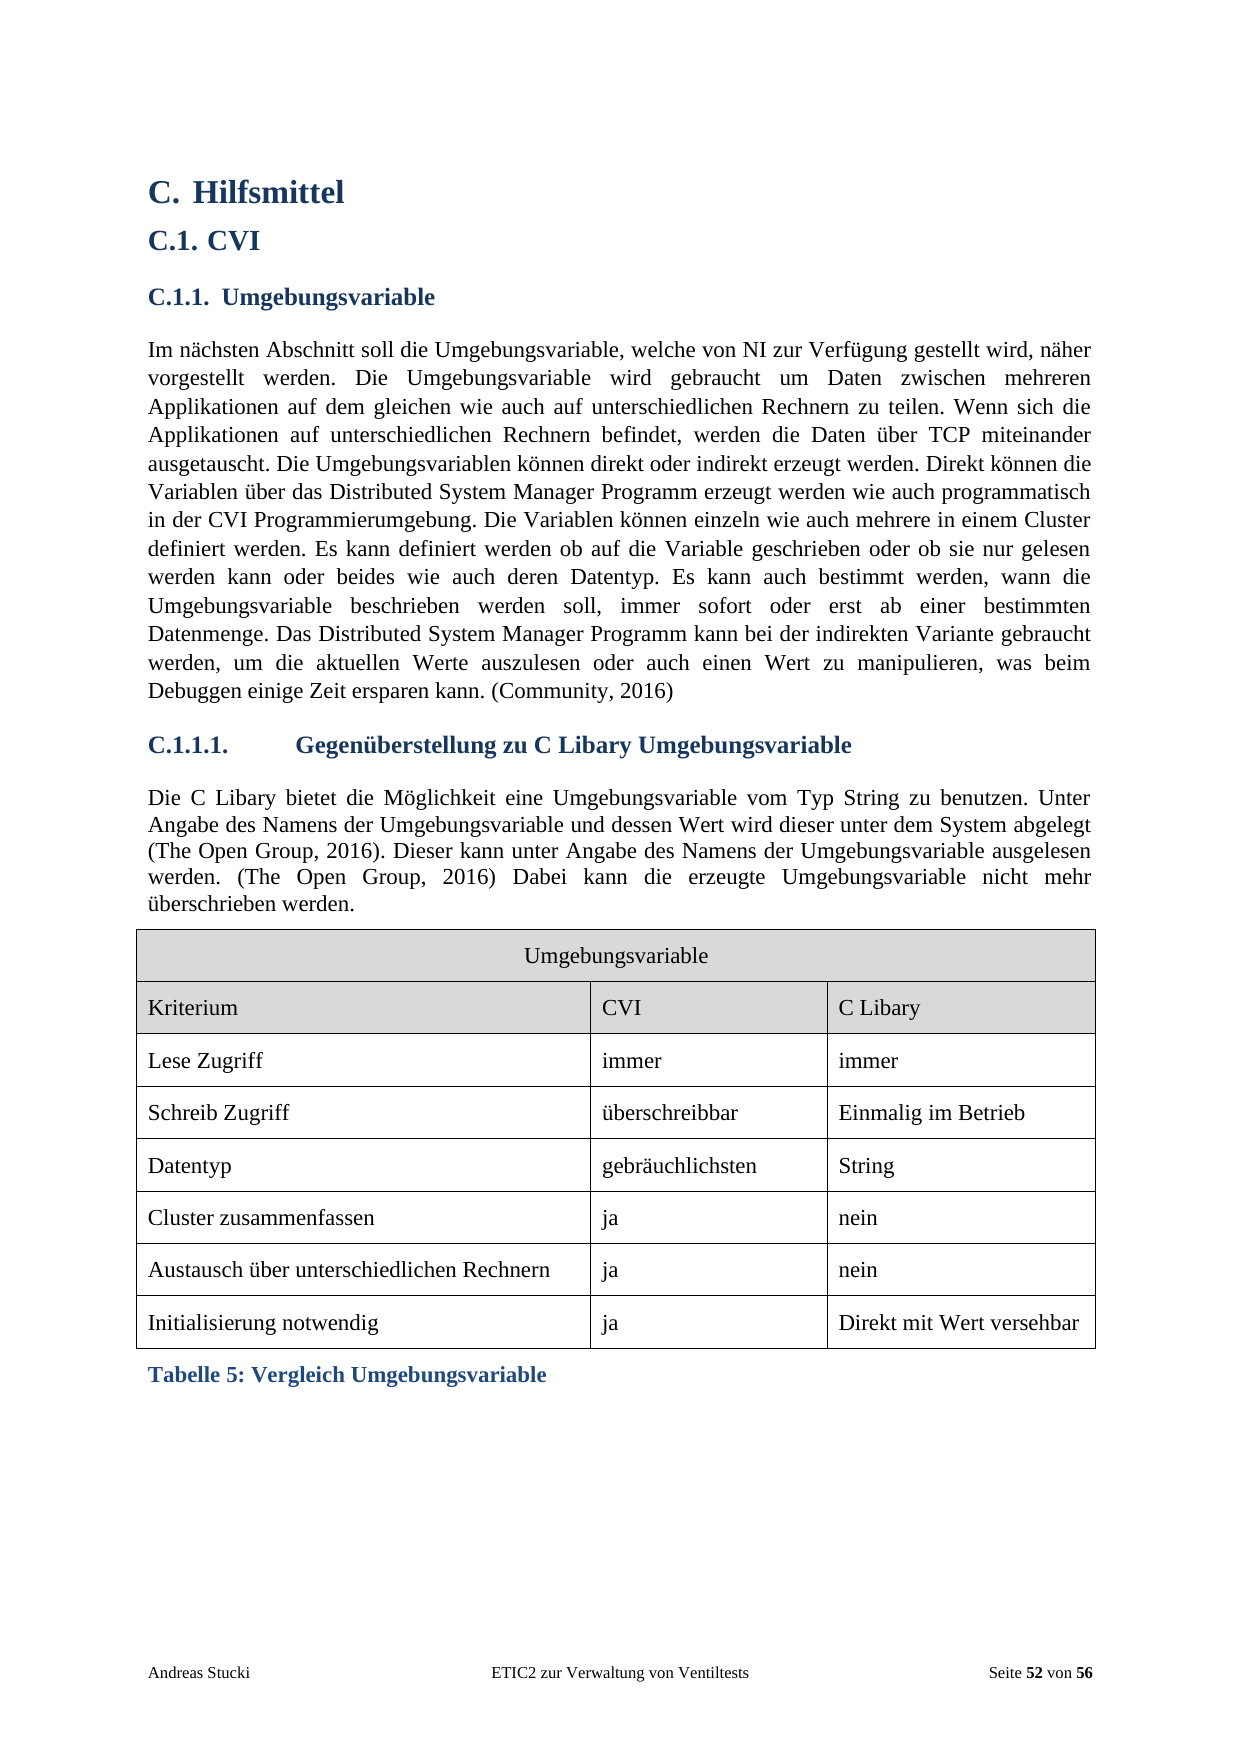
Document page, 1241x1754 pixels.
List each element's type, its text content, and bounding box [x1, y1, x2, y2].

table_cell nein [828, 1244, 1095, 1295]
table_cell Kriterium [137, 982, 590, 1033]
table_cell Lese Zugriff [137, 1034, 590, 1086]
table_cell Einmalig im Betrieb [828, 1087, 1095, 1138]
subtitle C.1.1. Umgebungsvariable [148, 282, 1092, 311]
text Im nächsten Abschnitt soll die Umgebungsvariable, welche von NI zur Verfügung gestellt wird, näher vorgestellt werden. Die Umgebungsvariable wird gebraucht um Daten zwischen mehreren Applikationen auf dem gleichen wie auch auf unterschiedlichen Rechnern zu teilen. Wenn sich die Applikationen auf unterschiedlichen Rechnern befindet, werden die Daten über TCP miteinander ausgetauscht. Die Umgebungsvariablen können direkt oder indirekt erzeugt werden. Direkt können die Variablen über das Distributed System Manager Programm erzeugt werden wie auch programmatisch in der CVI Programmierumgebung. Die Variablen können einzeln wie auch mehrere in einem Cluster definiert werden. Es kann definiert werden ob auf die Variable geschrieben oder ob sie nur gelesen werden kann oder beides wie auch deren Datentyp. Es kann auch bestimmt werden, wann die Umgebungsvariable beschrieben werden soll, immer sofort oder erst ab einer bestimmten Datenmenge. Das Distributed System Manager Programm kann bei der indirekten Variante gebraucht werden, um die aktuellen Werte auszulesen oder auch einen Wert zu manipulieren, was beim Debuggen einige Zeit ersparen kann. [148, 336, 1092, 703]
table_cell Austausch über unterschiedlichen Rechnern [137, 1244, 590, 1295]
table_cell immer [591, 1034, 827, 1086]
table_cell Direkt mit Wert versehbar [828, 1296, 1095, 1348]
table_cell Datentyp [137, 1139, 590, 1191]
subtitle C. Hilfsmittel [148, 173, 1092, 211]
table_cell überschreibbar [591, 1087, 827, 1138]
table_cell ja [591, 1244, 827, 1295]
text Die C Libary bietet die Möglichkeit eine Umgebungsvariable vom Typ String zu benutzen. Unter Angabe des Namens der Umgebungsvariable und dessen Wert wird dieser unter dem System abgelegt . Dieser kann unter Angabe des Namens der Umgebungsvariable ausgelesen werden. Dabei kann die erzeugte Umgebungsvariable nicht mehr überschrieben werden. [148, 784, 1092, 916]
table_cell nein [828, 1192, 1095, 1243]
table_cell gebräuchlichsten [591, 1139, 827, 1191]
subtitle C.1.1.1. Gegenüberstellung zu C Libary Umgebungsvariable [148, 731, 1092, 759]
table_cell String [828, 1139, 1095, 1191]
table_cell immer [828, 1034, 1095, 1086]
table_cell ja [591, 1192, 827, 1243]
table_cell C Libary [828, 982, 1095, 1033]
table_cell CVI [591, 982, 827, 1033]
table_cell Initialisierung notwendig [137, 1296, 590, 1348]
subtitle C.1. CVI [148, 223, 1092, 257]
table_cell ja [591, 1296, 827, 1348]
table_cell Cluster zusammenfassen [137, 1192, 590, 1243]
table_cell Schreib Zugriff [137, 1087, 590, 1138]
table_header Umgebungsvariable [137, 930, 1095, 981]
